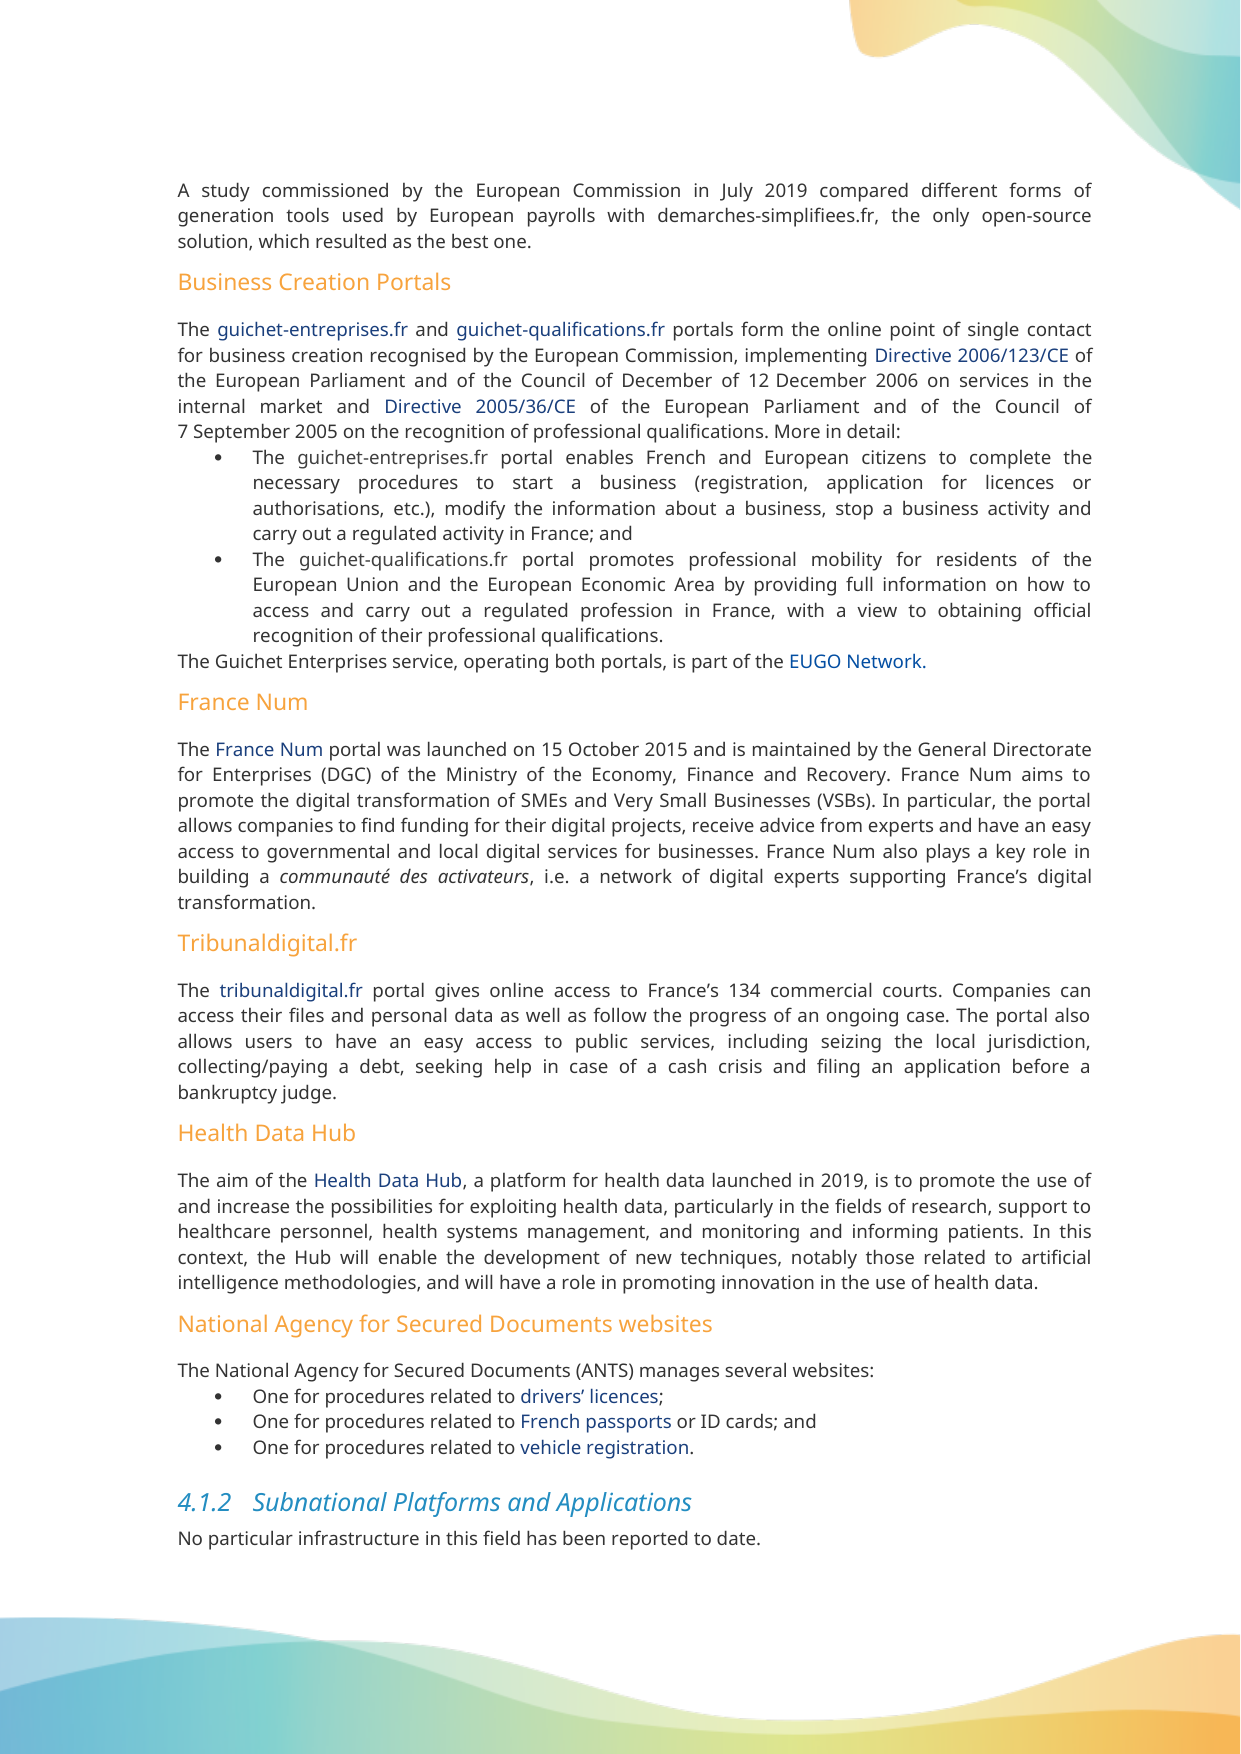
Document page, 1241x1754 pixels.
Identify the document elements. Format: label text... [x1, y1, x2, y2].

text The National Agency for Secured Documents (ANTS) manages several websites: [177, 1357, 1092, 1383]
list The guichet-qualifications.fr portal promotes professional mobility for residents of the European Union and the European Economic Area by providing full information on how to access and carry out a regulated profession in France, with a view to obtaining official recognition of their professional qualifications. [215, 546, 1092, 648]
list One for procedures related to drivers’ licences; [215, 1383, 1092, 1408]
text A study commissioned by the European Commission in July 2019 compared different forms of generation tools used by European payrolls with demarches-simplifiees.fr, the only open-source solution, which resulted as the best one. [177, 177, 1092, 254]
list One for procedures related to French passports or ID cards; and [215, 1408, 1092, 1434]
subtitle France Num [177, 686, 1092, 717]
list One for procedures related to vehicle registration. [215, 1434, 1092, 1459]
text The aim of the Health Data Hub, a platform for health data launched in 2019, is to promote the use of and increase the possibilities for exploiting health data, particularly in the fields of research, support to healthcare personnel, health systems management, and monitoring and informing patients. In this context, the Hub will enable the development of new techniques, notably those related to artificial intelligence methodologies, and will have a role in promoting innovation in the use of health data. [177, 1167, 1092, 1295]
list The guichet-entreprises.fr portal enables French and European citizens to complete the necessary procedures to start a business (registration, application for licences or authorisations, etc.), modify the information about a business, stop a business activity and carry out a regulated activity in France; and [215, 444, 1092, 546]
picture [0, 1613, 1241, 1754]
text The Guichet Enterprises service, operating both portals, is part of the EUGO Network. [177, 648, 1092, 674]
subtitle National Agency for Secured Documents websites [177, 1307, 1092, 1339]
text The France Num portal was launched on 15 October 2015 and is maintained by the General Directorate for Enterprises (DGC) of the Ministry of the Economy, Finance and Recovery. France Num aims to promote the digital transformation of SMEs and Very Small Businesses (VSBs). In particular, the portal allows companies to find funding for their digital projects, receive advice from experts and have an easy access to governmental and local digital services for businesses. France Num also plays a key role in building a communauté des activateurs, i.e. a network of digital experts supporting France’s digital transformation. [177, 736, 1092, 915]
subtitle Health Data Hub [177, 1117, 1092, 1149]
text The guichet-entreprises.fr and guichet-qualifications.fr portals form the online point of single contact for business creation recognised by the European Commission, implementing Directive 2006/123/CE of the European Parliament and of the Council of December of 12 December 2006 on services in the internal market and Directive 2005/36/CE of the European Parliament and of the Council of 7 September 2005 on the recognition of professional qualifications. More in detail: [177, 316, 1092, 444]
text The tribunaldigital.fr portal gives online access to France’s 134 commercial courts. Companies can access their files and personal data as well as follow the progress of an ongoing case. The portal also allows users to have an easy access to public services, including seizing the local jurisdiction, collecting/paying a debt, seeking help in case of a cash crisis and filing an application before a bankruptcy judge. [177, 977, 1092, 1105]
picture [325, 0, 1241, 213]
subtitle Subnational Platforms and Applications [177, 1484, 1092, 1519]
text No particular infrastructure in this field has been reported to date. [177, 1525, 1092, 1550]
subtitle Tribunaldigital.fr [177, 927, 1092, 958]
subtitle Business Creation Portals [177, 266, 1092, 298]
